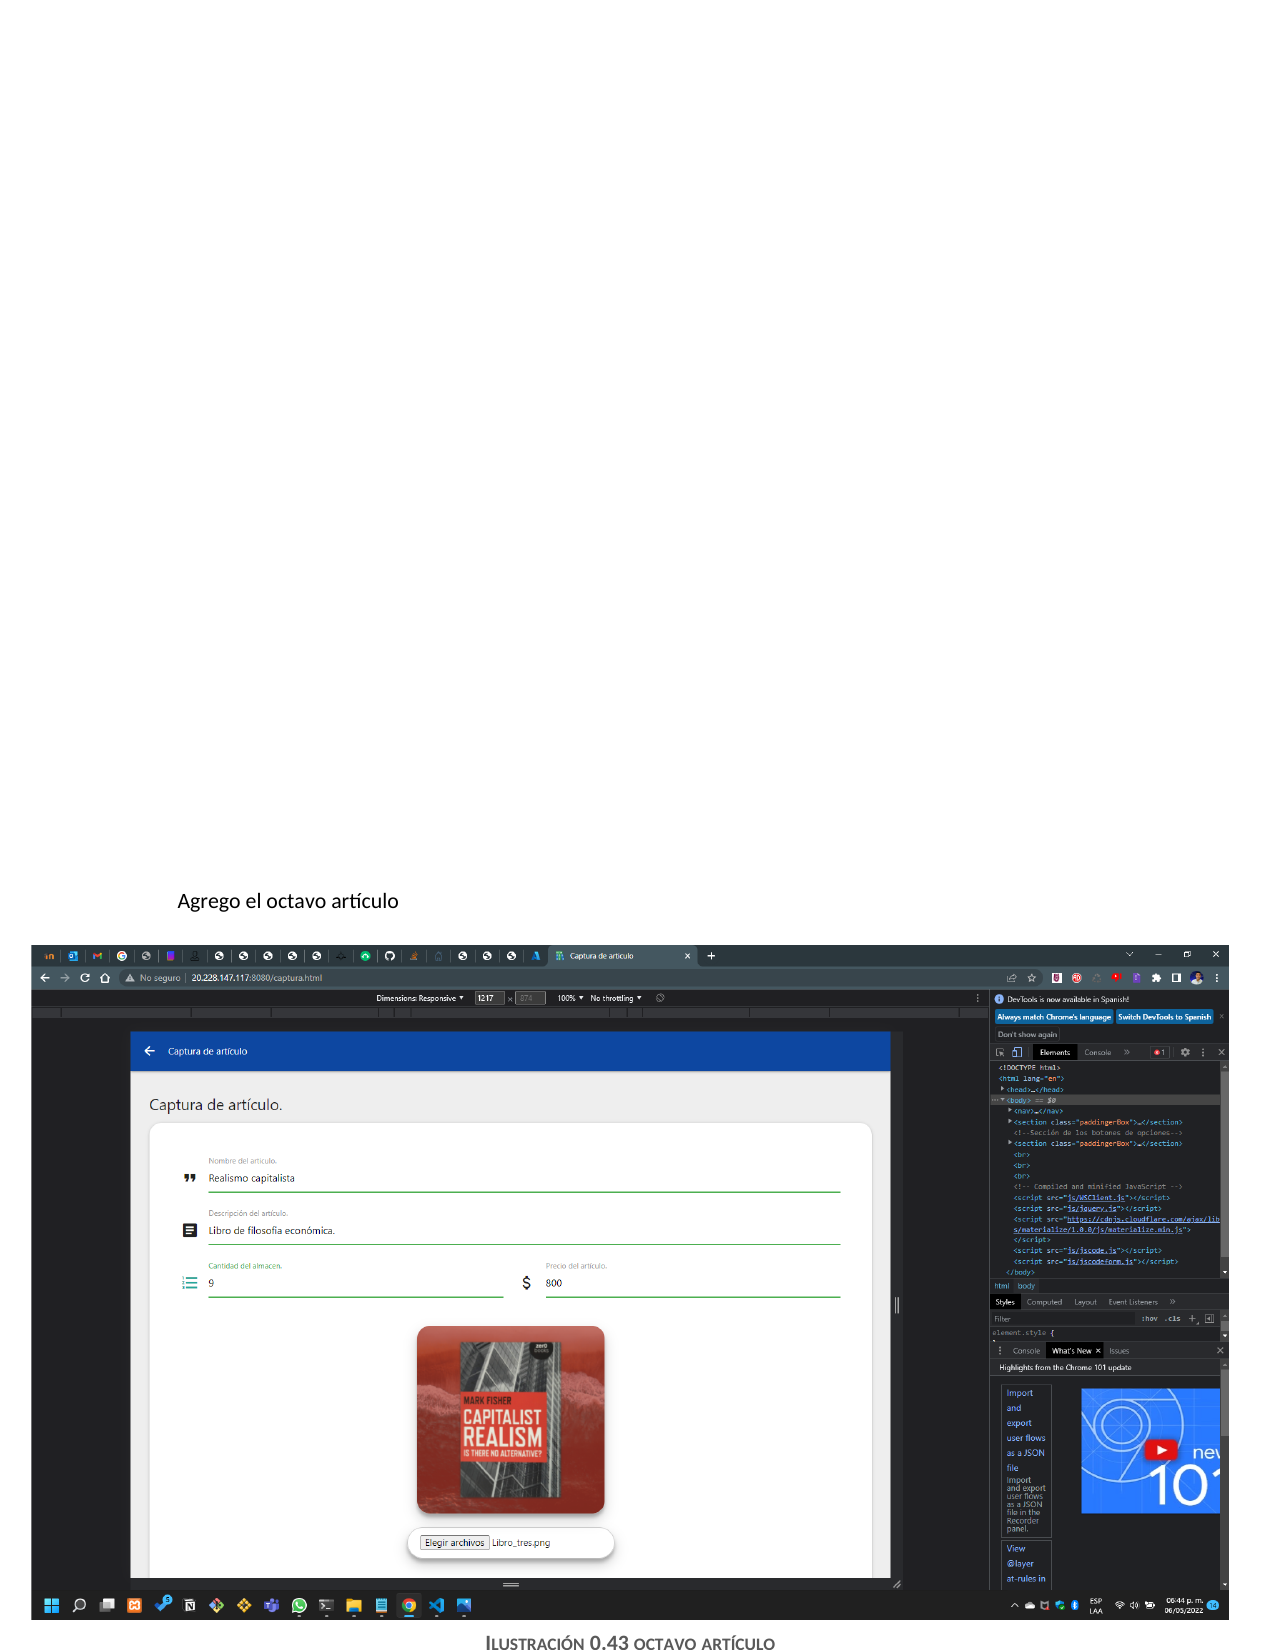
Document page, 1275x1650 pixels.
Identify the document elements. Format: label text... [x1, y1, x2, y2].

text Agrego el octavo artículo [177, 887, 1098, 914]
picture [31, 945, 1229, 1620]
